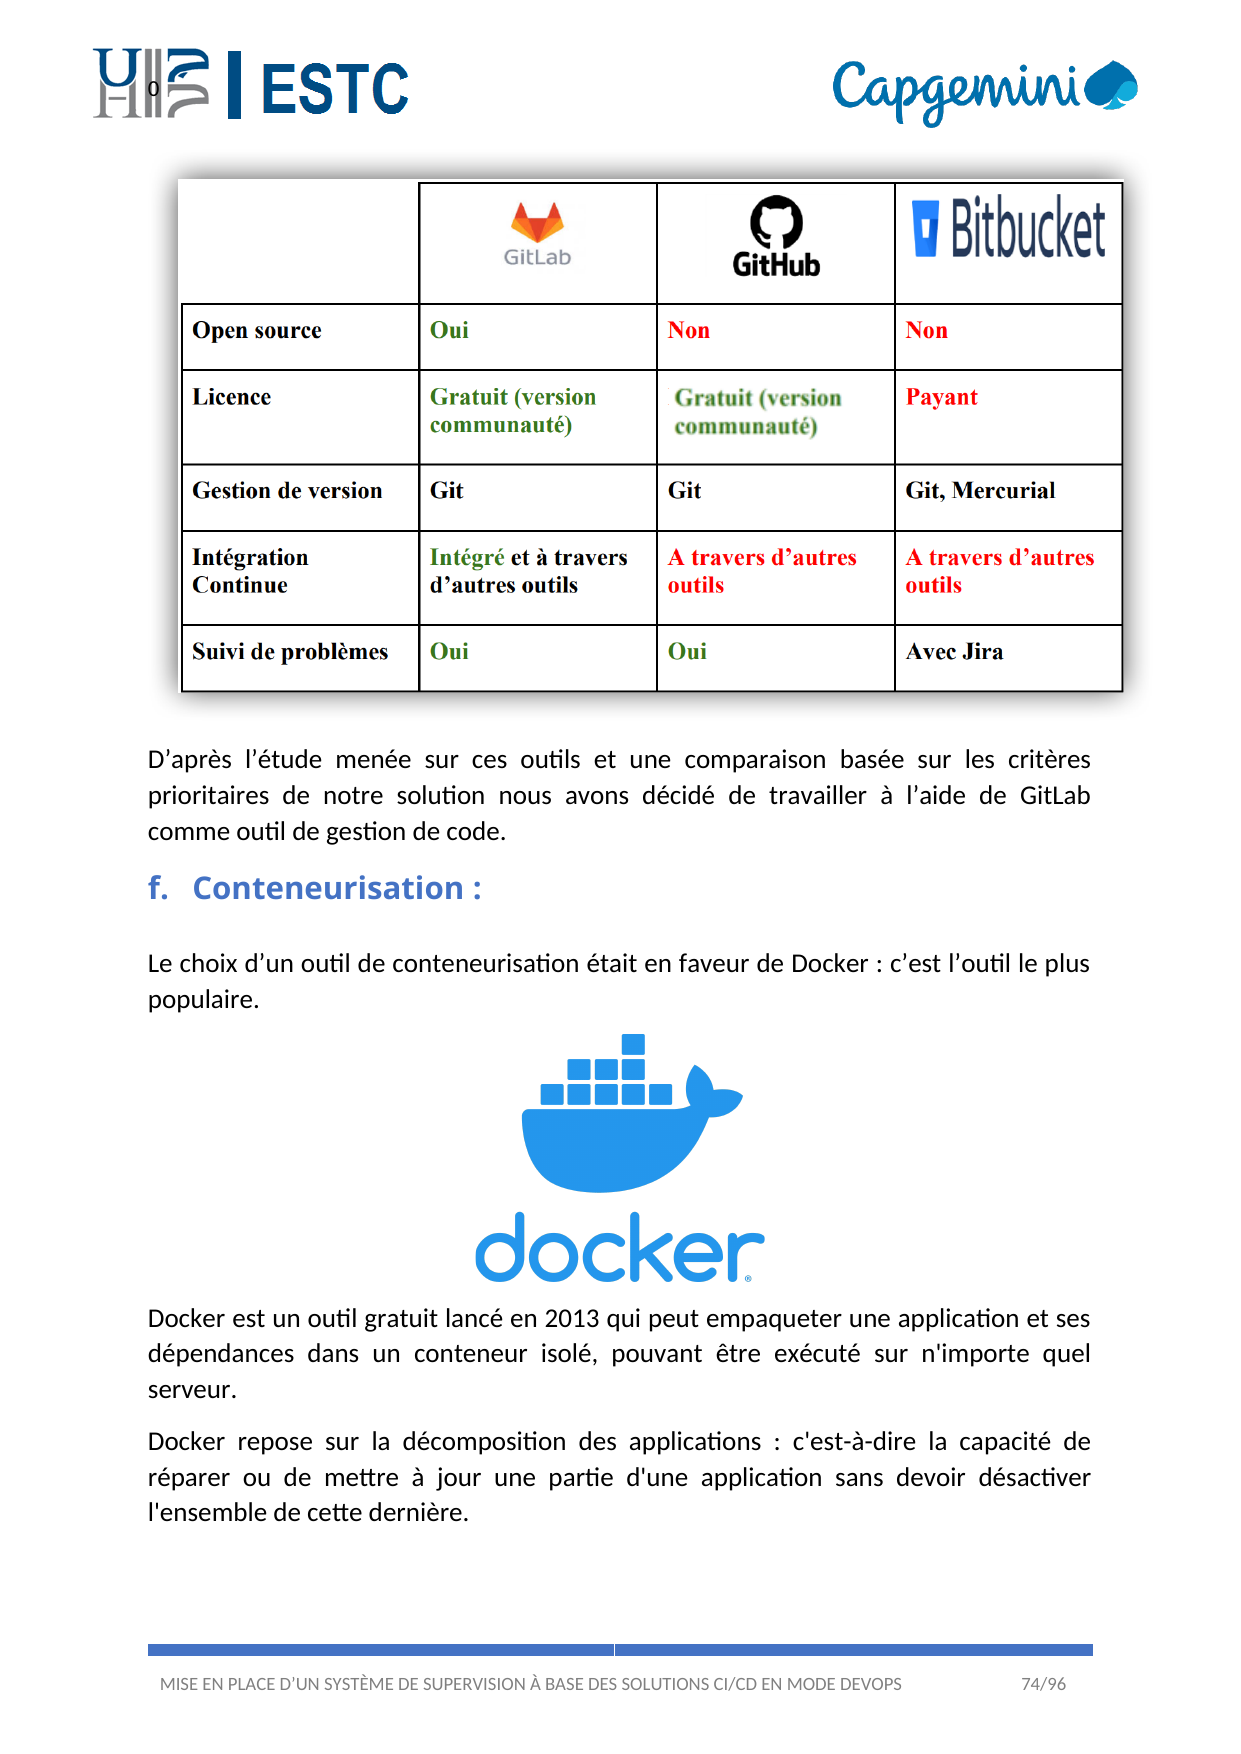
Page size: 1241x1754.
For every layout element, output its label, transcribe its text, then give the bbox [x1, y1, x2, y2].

text Docker repose sur la décomposition des applications : c'est-à-dire la capacité de réparer ou de mettre à jour une partie d'une application sans devoir désactiver l'ensemble de cette dernière. [148, 1424, 1093, 1528]
text Le choix d’un outil de conteneurisation était en faveur de Docker : c’est l’outil le plus populaire. [148, 947, 1093, 1015]
picture [833, 60, 1139, 128]
text Docker est un outil gratuit lancé en 2013 qui peut empaqueter une application et ses dépendances dans un conteneur isolé, pouvant être exécuté sur n'importe quel serveur. [148, 1301, 1093, 1405]
picture [178, 179, 1124, 693]
picture [475, 1034, 765, 1282]
text D’après l’étude menée sur ces outils et une comparaison basée sur les critères prioritaires de notre solution nous avons décidé de travailler à l’aide de GitLab comme outil de gestion de code. [148, 743, 1093, 847]
subtitle Conteneurisation : [148, 866, 1093, 909]
picture [87, 40, 418, 136]
